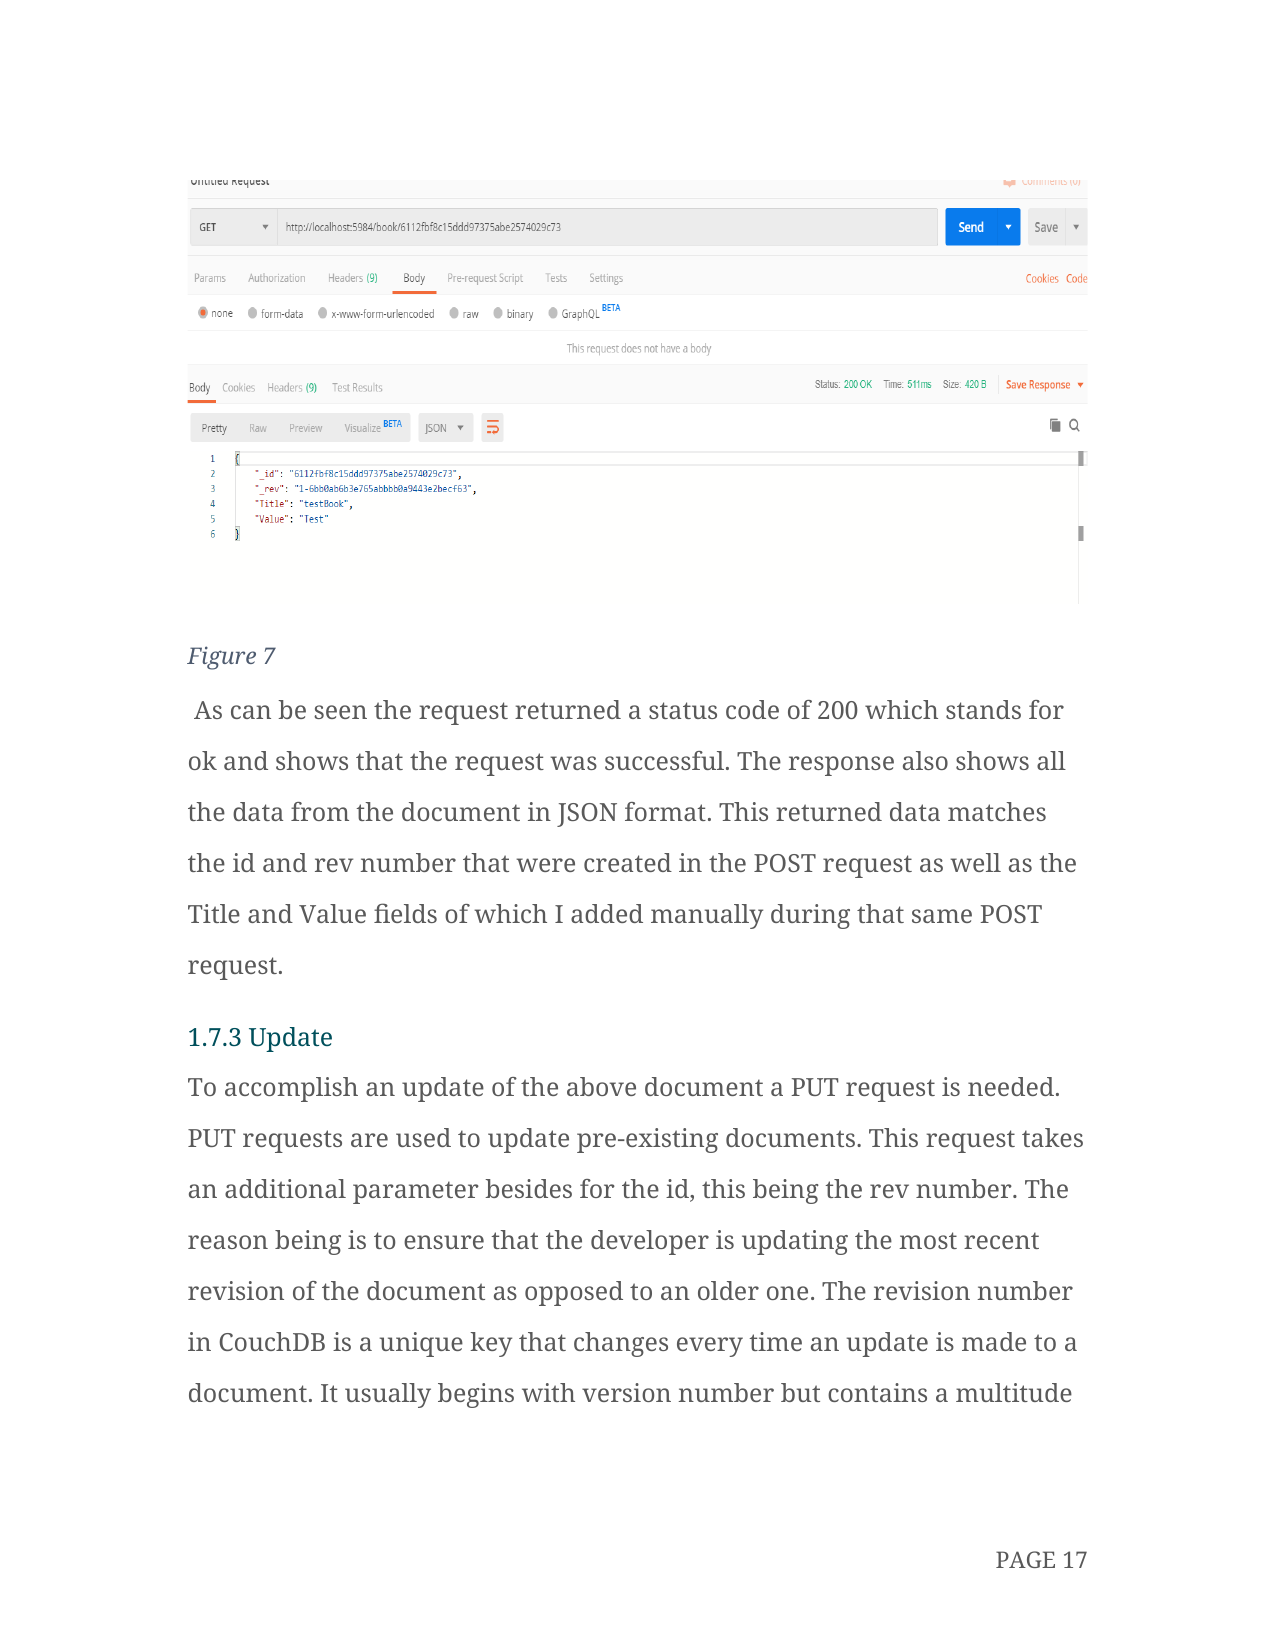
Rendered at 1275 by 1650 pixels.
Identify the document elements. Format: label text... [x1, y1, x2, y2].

subtitle 1.7.3 Update [187, 1019, 1087, 1053]
text As can be seen the request returned a status code of 200 which stands for ok and shows that the request was successful. The response also shows all the data from the document in JSON format. This returned data matches the id and rev number that were created in the POST request as well as the Title and Value fields of which I added manually during that same POST request. [187, 692, 1087, 982]
picture [187, 180, 1088, 604]
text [187, 1069, 1087, 1409]
